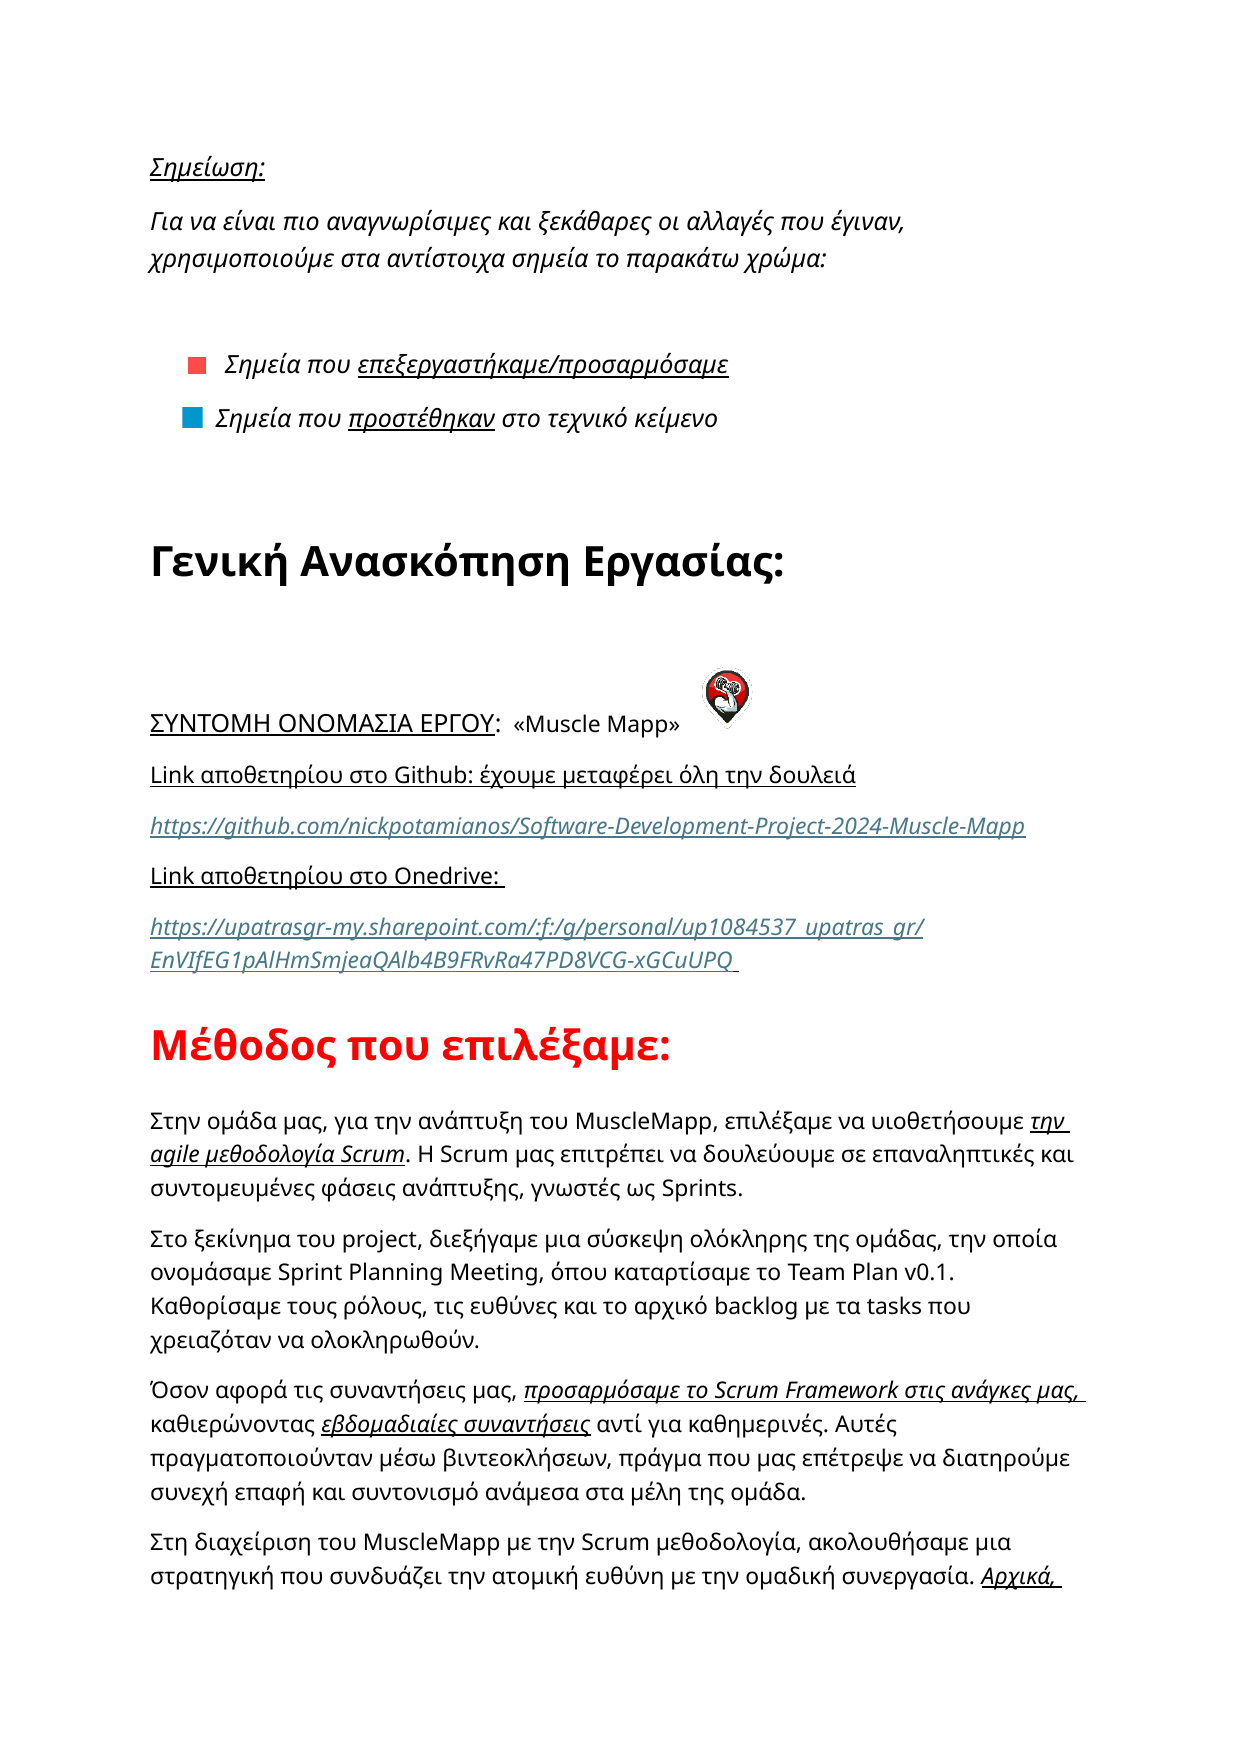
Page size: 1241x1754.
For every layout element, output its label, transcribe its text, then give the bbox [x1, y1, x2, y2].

picture [188, 357, 206, 374]
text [150, 1526, 1090, 1591]
text https://github.com/nickpotamianos/Software-Development-Project-2024-Muscle-Mapp [150, 809, 1090, 841]
text https://upatrasgr-my.sharepoint.com/:f:/g/personal/up1084537_upatras_gr/EnVIfEG1pAlHmSmjeaQAlb4B9FRvRa47PD8VCG-xGCuUPQ [150, 910, 1090, 975]
text Στο ξεκίνημα του project, διεξήγαμε μια σύσκεψη ολόκληρης της ομάδας, την οποία ονομάσαμε Sprint Planning Meeting, όπου καταρτίσαμε το Team Plan v0.1. Καθορίσαμε τους ρόλους, τις ευθύνες και το αρχικό backlog με τα tasks που χρειαζόταν να ολοκληρωθούν. [150, 1223, 1090, 1355]
text Link αποθετηρίου στο Onedrive: [150, 860, 1090, 891]
list Σημεία που επεξεργαστήκαμε/προσαρμόσαμε [187, 347, 1090, 381]
text Σημείωση: [150, 150, 1090, 184]
text Για να είναι πιο αναγνωρίσιμες και ξεκάθαρες οι αλλαγές που έγιναν, χρησιμοποιούμε στα αντίστοιχα σημεία το παρακάτω χρώμα: [150, 203, 1090, 274]
text Όσον αφορά τις συναντήσεις μας, προσαρμόσαμε το Scrum Framework στις ανάγκες μας, καθιερώνοντας εβδομαδιαίες συναντήσεις αντί για καθημερινές. Αυτές πραγματοποιούνταν μέσω βιντεοκλήσεων, πράγμα που μας επέτρεψε να διατηρούμε συνεχή επαφή και συντονισμό ανάμεσα στα μέλη της ομάδα. [150, 1374, 1090, 1507]
subtitle Μέθοδος που επιλέξαμε: [150, 1015, 1090, 1072]
text ΣΥΝΤΟΜΗ ΟΝΟΜΑΣΙΑ ΕΡΓΟΥ: «Μuscle Mapp» [150, 660, 1090, 740]
text Γενική Ανασκόπηση Εργασίας: [150, 532, 1090, 589]
text Στην ομάδα μας, για την ανάπτυξη του MuscleMapp, επιλέξαμε να υιοθετήσουμε την agile μεθοδολογία Scrum. Η Scrum μας επιτρέπει να δουλεύουμε σε επαναληπτικές και συντομευμένες φάσεις ανάπτυξης, γνωστές ως Sprints. [150, 1105, 1090, 1203]
text Σημεία που προστέθηκαν στο τεχνικό κείμενο [150, 401, 1090, 434]
text Link αποθετηρίου στο Github: έχουμε μεταφέρει όλη την δουλειά [150, 759, 1090, 790]
picture [691, 660, 765, 733]
